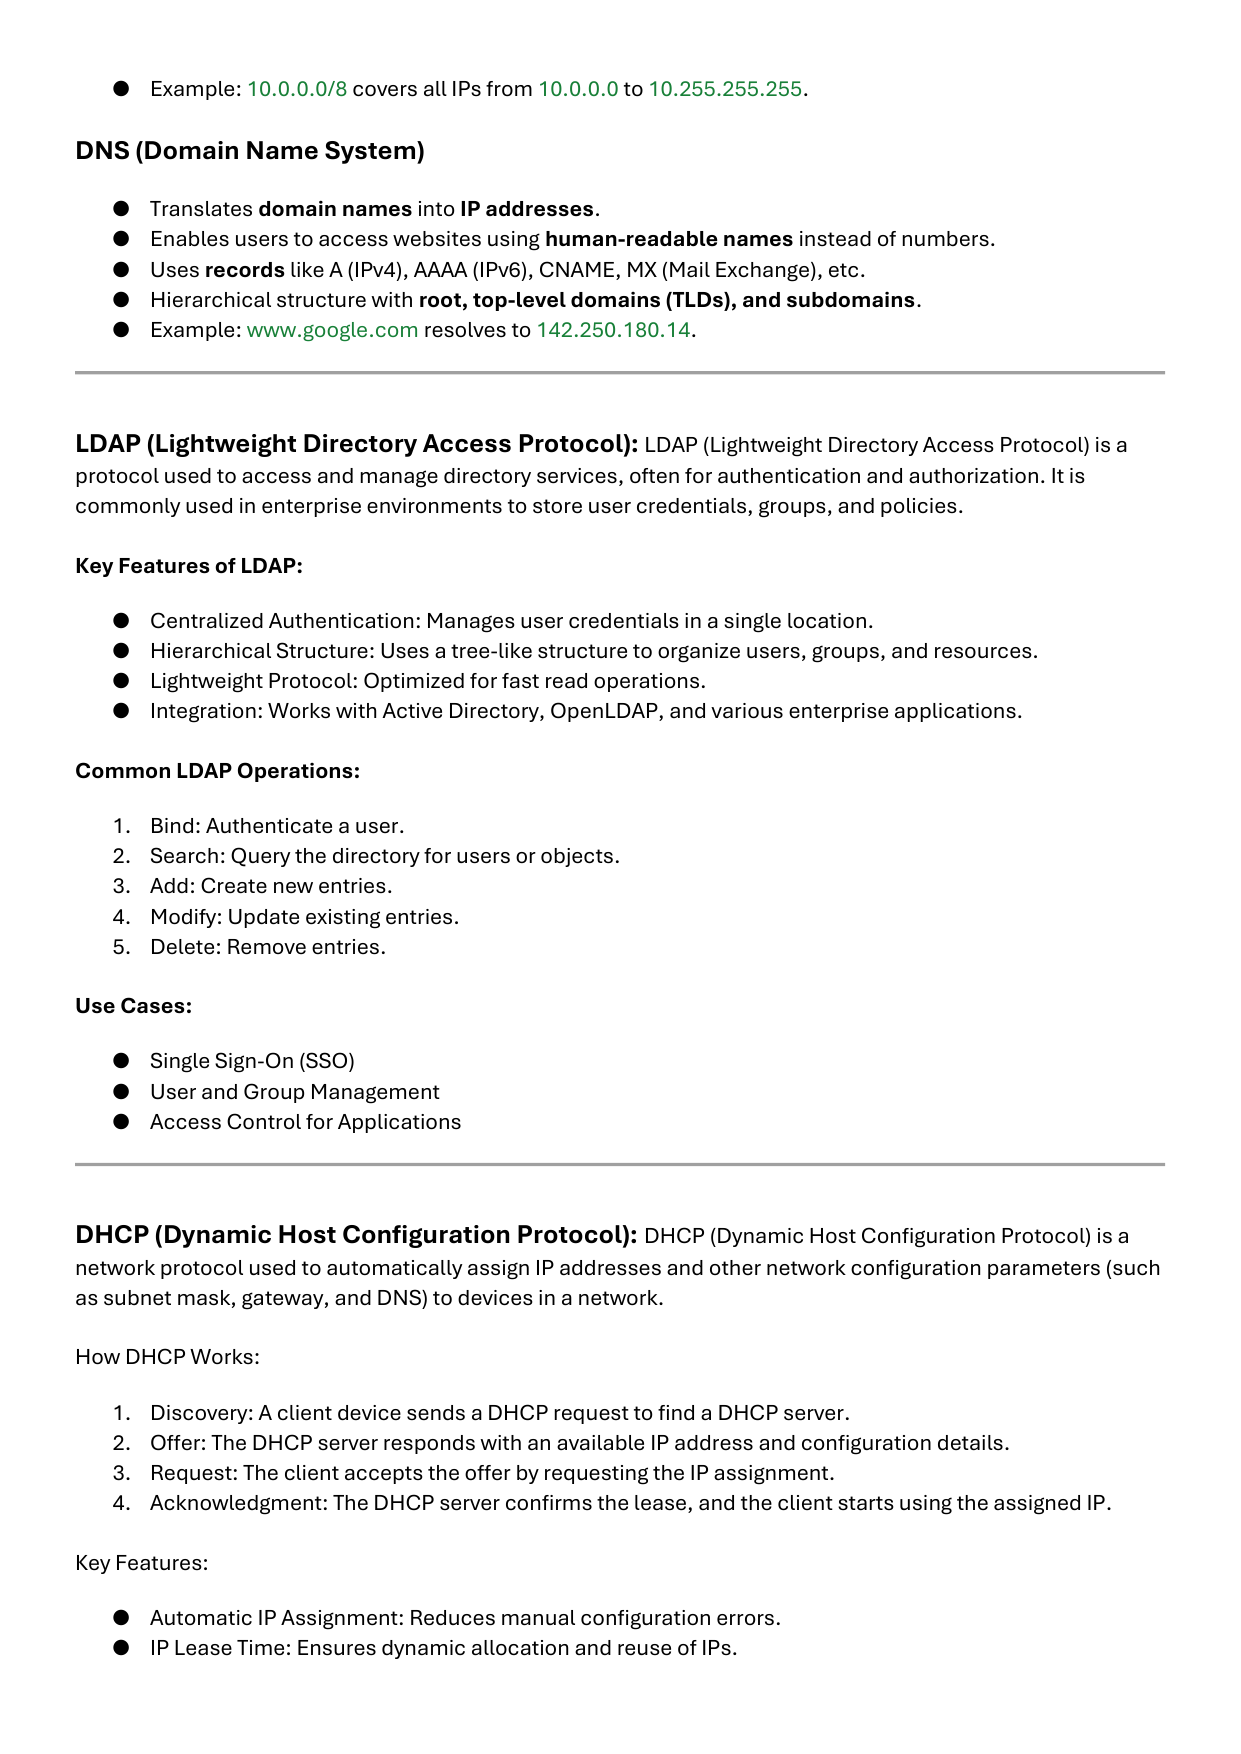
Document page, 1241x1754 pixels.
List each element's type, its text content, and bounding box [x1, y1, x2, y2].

list Automatic IP Assignment: Reduces manual configuration errors. [112, 1604, 1165, 1632]
list Offer: The DHCP server responds with an available IP address and configuration details. [112, 1429, 1165, 1457]
list Search: Query the directory for users or objects. [112, 842, 1165, 870]
list Example: 10.0.0.0/8 covers all IPs from 10.0.0.0 to 10.255.255.255. [112, 75, 1165, 103]
list Hierarchical structure with root, top-level domains (TLDs), and subdomains. [112, 286, 1165, 314]
list Integration: Works with Active Directory, OpenLDAP, and various enterprise applications. [112, 697, 1165, 725]
list Discovery: A client device sends a DHCP request to find a DHCP server. [112, 1398, 1165, 1426]
list Modify: Update existing entries. [112, 902, 1165, 931]
list Access Control for Applications [112, 1108, 1165, 1136]
list Request: The client accepts the offer by requesting the IP assignment. [112, 1459, 1165, 1487]
list Add: Create new entries. [112, 872, 1165, 900]
subtitle Key Features: [75, 1548, 1165, 1576]
list User and Group Management [112, 1077, 1165, 1106]
list Enables users to access websites using human-readable names instead of numbers. [112, 225, 1165, 253]
list Uses records like A (IPv4), AAAA (IPv6), CNAME, MX (Mail Exchange), etc. [112, 256, 1165, 283]
list Acknowledgment: The DHCP server confirms the lease, and the client starts using the assigned IP. [112, 1489, 1165, 1517]
list Single Sign-On (SSO) [112, 1047, 1165, 1075]
list Centralized Authentication: Manages user credentials in a single location. [112, 607, 1165, 635]
list IP Lease Time: Ensures dynamic allocation and reuse of IPs. [112, 1634, 1165, 1662]
list Translates domain names into IP addresses. [112, 195, 1165, 223]
subtitle How DHCP Works: [75, 1343, 1165, 1371]
list Delete: Remove entries. [112, 933, 1165, 961]
text LDAP (Lightweight Directory Access Protocol): LDAP (Lightweight Directory Access Protocol) is a protocol used to access and manage directory services, often for authentication and authorization. It is commonly used in enterprise environments to store user credentials, groups, and policies. [75, 427, 1165, 520]
subtitle Key Features of LDAP: [75, 551, 1165, 579]
subtitle DNS (Domain Name System) [75, 134, 1165, 167]
list Example: www.google.com resolves to 142.250.180.14. [112, 316, 1165, 344]
subtitle Common LDAP Operations: [75, 757, 1165, 785]
text DHCP (Dynamic Host Configuration Protocol): DHCP (Dynamic Host Configuration Protocol) is a network protocol used to automatically assign IP addresses and other network configuration parameters (such as subnet mask, gateway, and DNS) to devices in a network. [75, 1218, 1165, 1312]
subtitle Use Cases: [75, 992, 1165, 1020]
list Lightweight Protocol: Optimized for fast read operations. [112, 667, 1165, 695]
list Hierarchical Structure: Uses a tree-like structure to organize users, groups, and resources. [112, 637, 1165, 665]
list Bind: Authenticate a user. [112, 812, 1165, 840]
